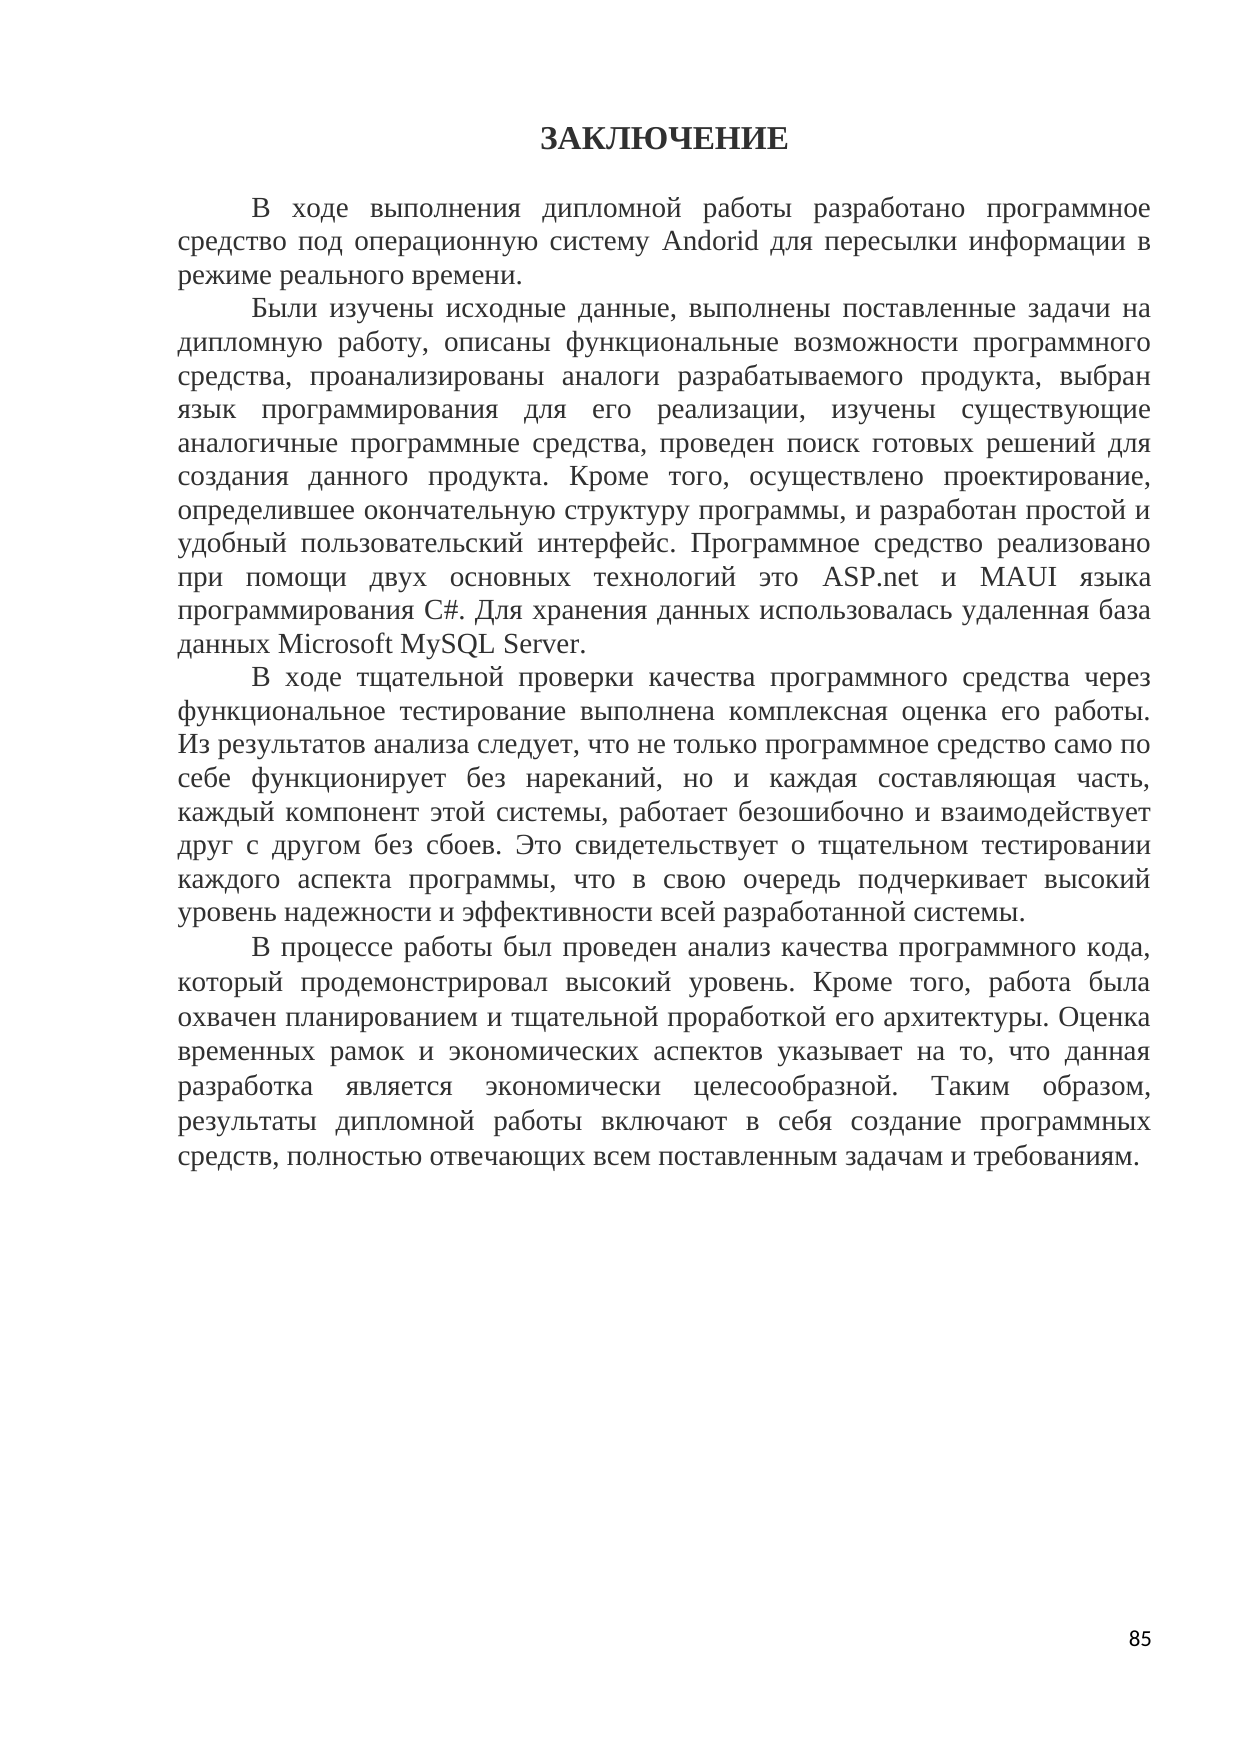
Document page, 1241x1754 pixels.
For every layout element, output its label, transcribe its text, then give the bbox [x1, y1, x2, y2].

text В процессе работы был проведен анализ качества программного кода, который продемонстрировал высокий уровень. Кроме того, работа была охвачен планированием и тщательной проработкой его архитектуры. Оценка временных рамок и экономических аспектов указывает на то, что данная разработка является экономически целесообразной. Таким образом, результаты дипломной работы включают в себя создание программных средств, полностью отвечающих всем поставленным задачам и требованиям. [177, 928, 1152, 1171]
text В ходе тщательной проверки качества программного средства через функциональное тестирование выполнена комплексная оценка его работы. Из результатов анализа следует, что не только программное средство само по себе функционирует без нареканий, но и каждая составляющая часть, каждый компонент этой системы, работает безошибочно и взаимодействует друг с другом без сбоев. Это свидетельствует о тщательном тестировании каждого аспекта программы, что в свою очередь подчеркивает высокий уровень надежности и эффективности всей разработанной системы. [177, 659, 1152, 928]
text ЗАКЛЮЧЕНИЕ [177, 118, 1152, 156]
text В ходе выполнения дипломной работы разработано программное средство под операционную систему Andorid для пересылки информации в режиме реального времени. [177, 190, 1152, 291]
text Были изучены исходные данные, выполнены поставленные задачи на дипломную работу, описаны функциональные возможности программного средства, проанализированы аналоги разрабатываемого продукта, выбран язык программирования для его реализации, изучены существующие аналогичные программные средства, проведен поиск готовых решений для создания данного продукта. Кроме того, осуществлено проектирование, определившее окончательную структуру программы, и разработан простой и удобный пользовательский интерфейс. Программное средство реализовано при помощи двух основных технологий это ASP.net и MAUI языка программирования C#. Для хранения данных использовалась удаленная база данных Microsoft MySQL Server. [177, 291, 1152, 659]
